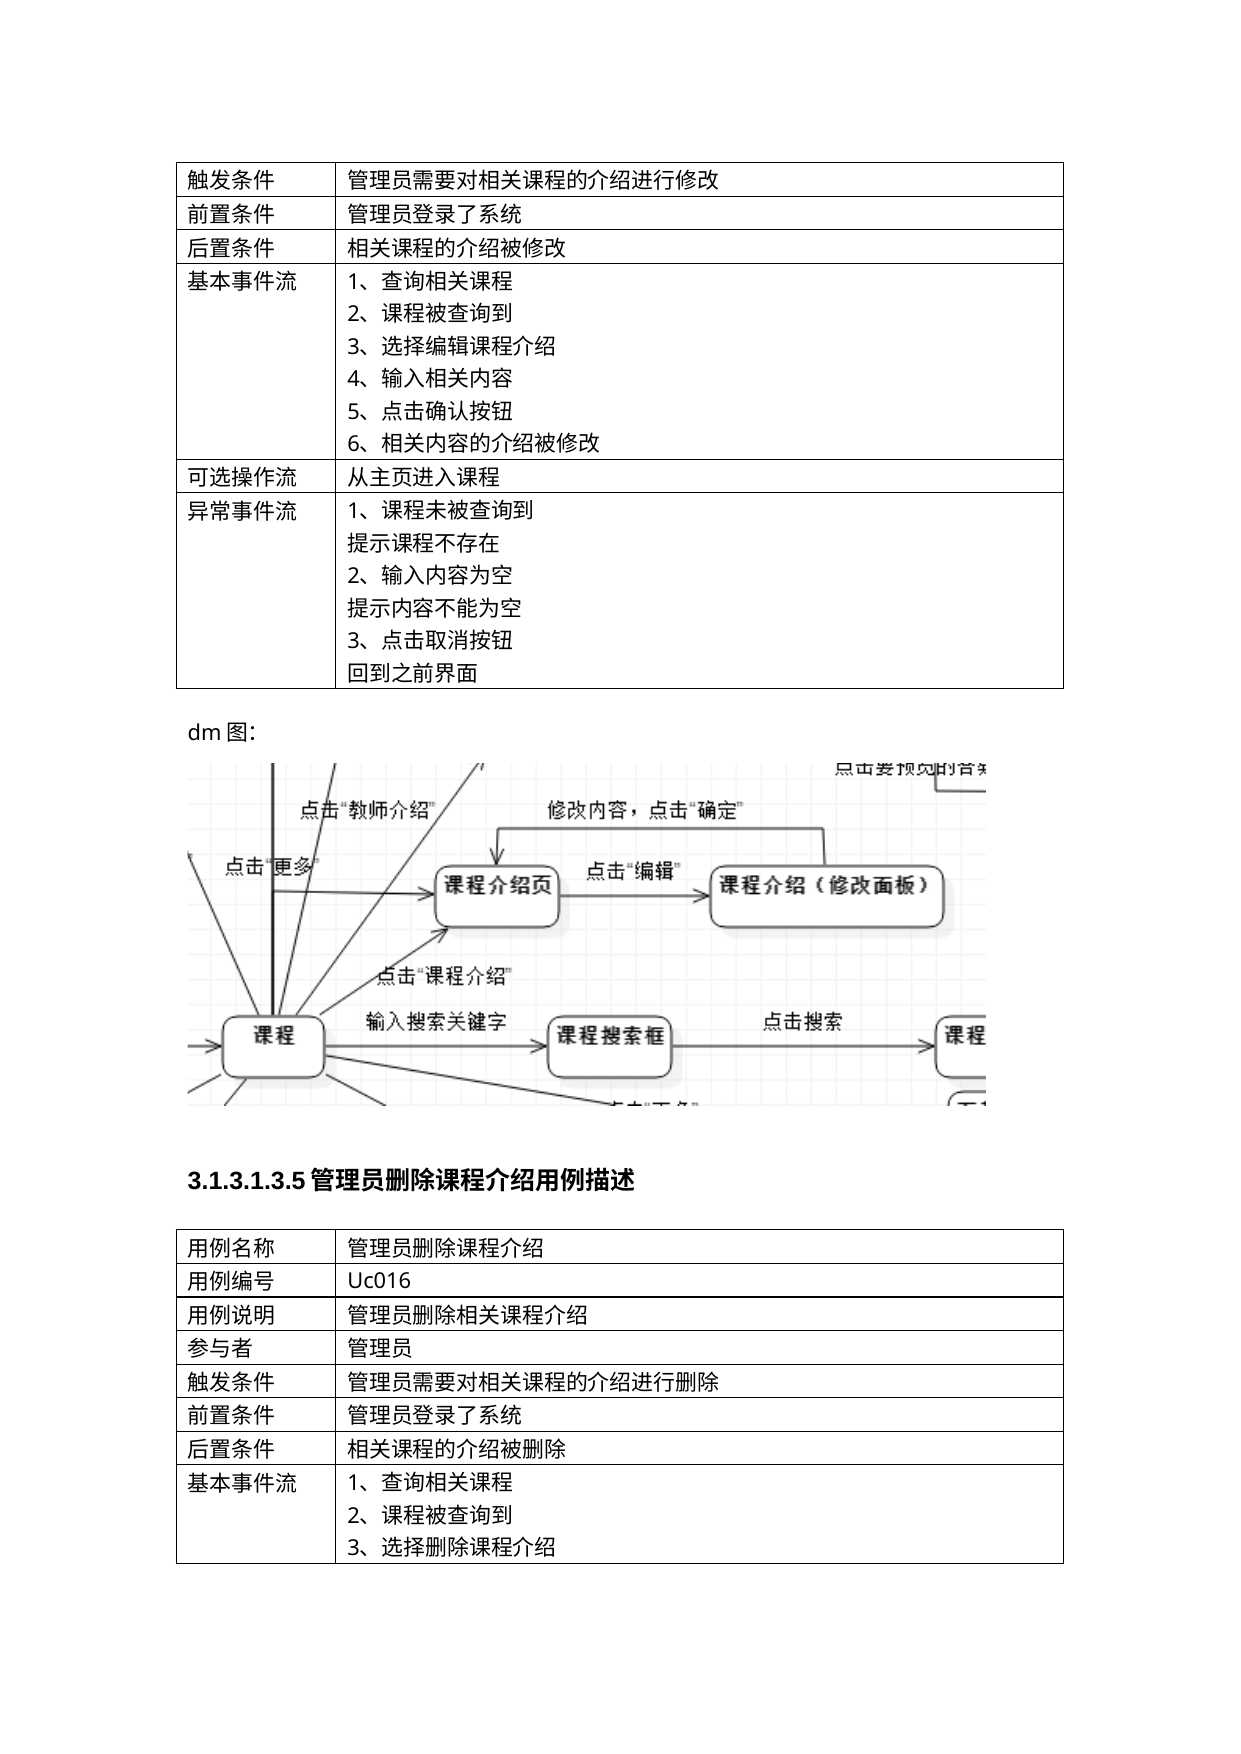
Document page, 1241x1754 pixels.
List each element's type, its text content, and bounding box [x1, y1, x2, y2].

picture [187, 763, 986, 1106]
table_cell 从主页进入课程 [336, 460, 1063, 492]
table_cell 后置条件 [177, 230, 335, 263]
table_cell 管理员登录了系统 [336, 1398, 1063, 1431]
table_cell 用例编号 [177, 1264, 335, 1296]
table_cell 管理员删除相关课程介绍 [336, 1298, 1063, 1330]
table_cell 相关课程的介绍被修改 [336, 230, 1063, 263]
table_cell 前置条件 [177, 1398, 335, 1431]
table_cell 基本事件流 [177, 264, 335, 459]
table_cell 用例说明 [177, 1298, 335, 1330]
table_cell 管理员需要对相关课程的介绍进行删除 [336, 1365, 1063, 1397]
subtitle dm图： [187, 714, 1053, 747]
table_cell 管理员登录了系统 [336, 197, 1063, 229]
table_cell 后置条件 [177, 1432, 335, 1464]
table_cell Uc016 [336, 1264, 1063, 1296]
table_cell 触发条件 [177, 163, 335, 196]
table_cell 1、课程未被查询到 提示课程不存在 2、输入内容为空 提示内容不能为空 3、点击取消按钮 回到之前界面 [336, 493, 1063, 688]
table_cell 相关课程的介绍被删除 [336, 1432, 1063, 1464]
subtitle 3.1.3.1.3.5管理员删除课程介绍用例描述 [187, 1146, 1053, 1211]
table_header 管理员删除课程介绍 [336, 1230, 1063, 1263]
table_header 用例名称 [177, 1230, 335, 1263]
table_cell 基本事件流 [177, 1465, 335, 1563]
table_cell 可选操作流 [177, 460, 335, 492]
table_cell 管理员需要对相关课程的介绍进行修改 [336, 163, 1063, 196]
table_cell 触发条件 [177, 1365, 335, 1397]
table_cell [336, 1465, 1063, 1563]
table_cell 管理员 [336, 1331, 1063, 1363]
table_cell 前置条件 [177, 197, 335, 229]
table_cell 异常事件流 [177, 493, 335, 688]
table_cell 1、查询相关课程 2、课程被查询到 3、选择编辑课程介绍 4、输入相关内容 5、点击确认按钮 6、相关内容的介绍被修改 [336, 264, 1063, 459]
table_cell 参与者 [177, 1331, 335, 1363]
